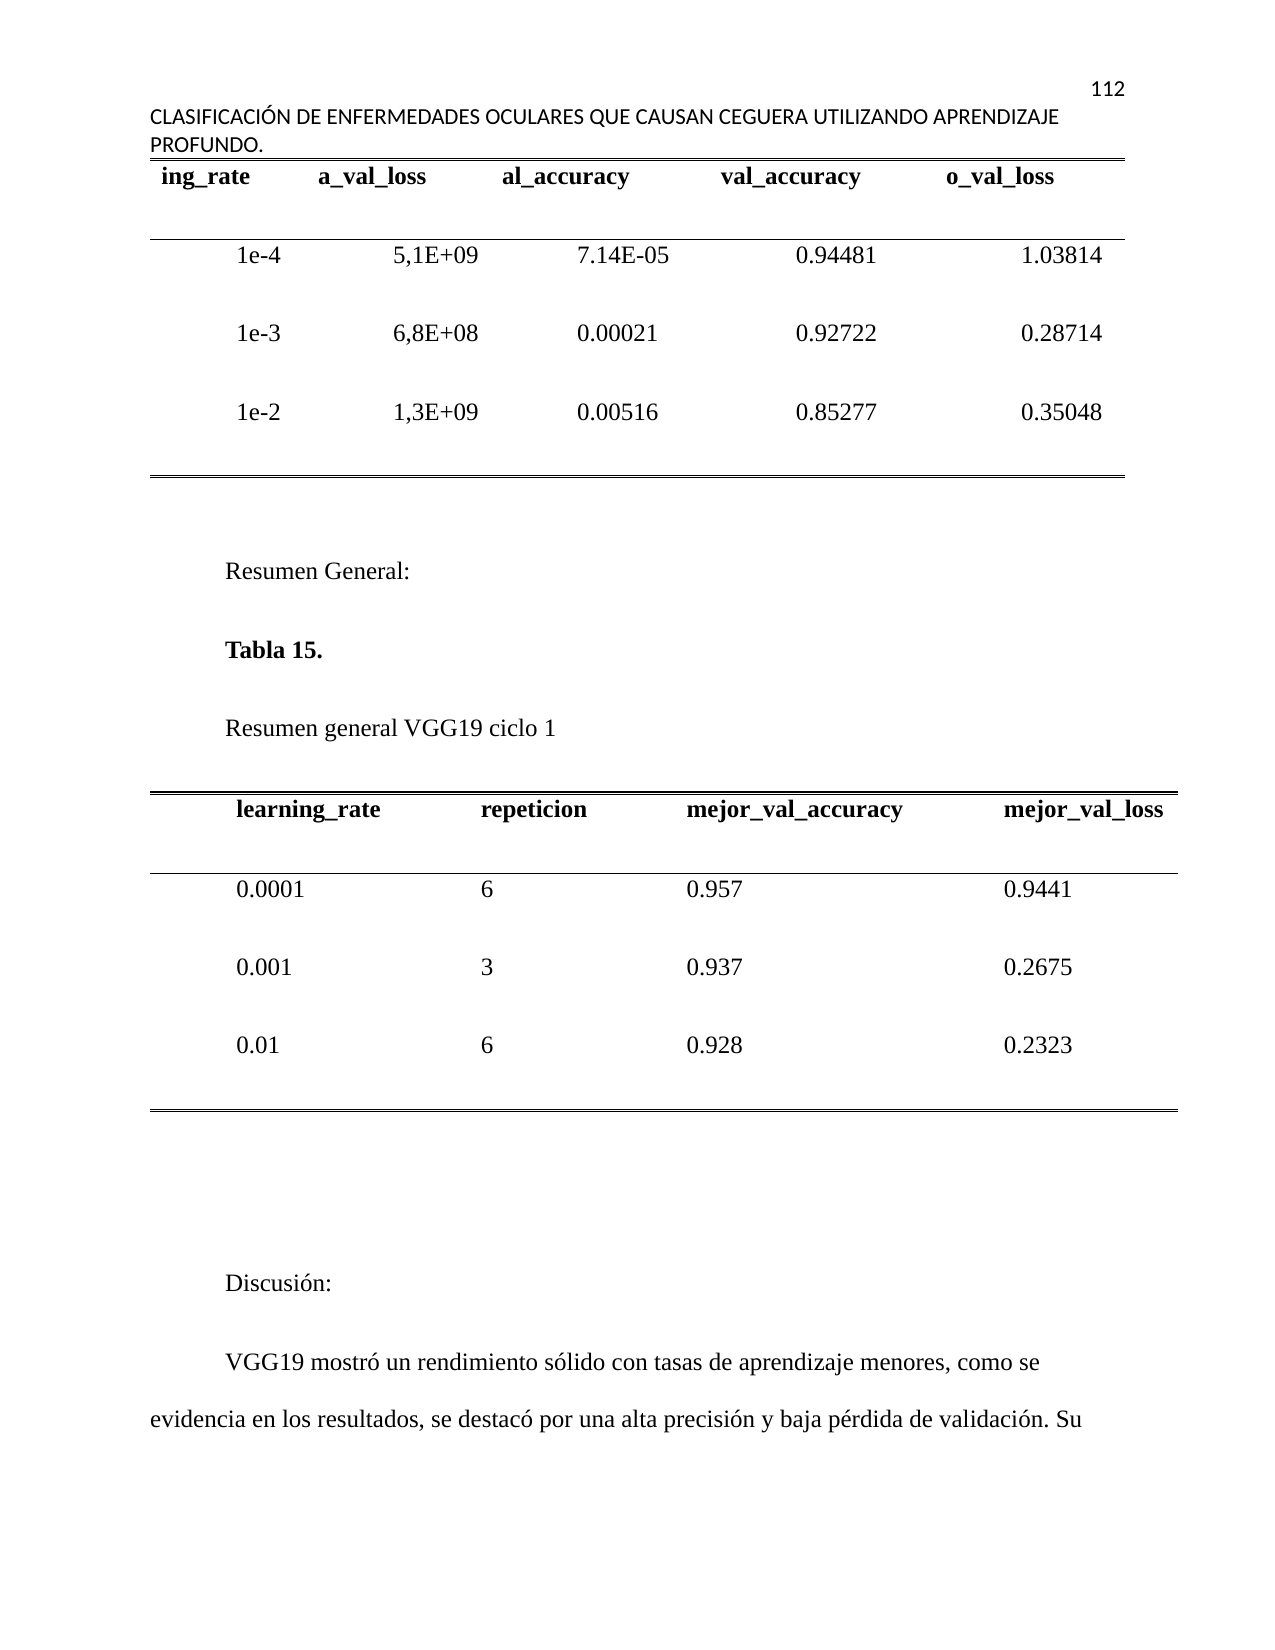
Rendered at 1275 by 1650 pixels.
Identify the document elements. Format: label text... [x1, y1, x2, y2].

table_cell 0.9441 [918, 874, 1177, 952]
text Tabla 15. [150, 635, 1125, 663]
table_header repeticion [394, 795, 600, 873]
table_cell 1e-4 [150, 240, 307, 318]
table_cell 0.28714 [935, 319, 1125, 397]
table_cell 0.2675 [918, 952, 1177, 1030]
table_cell 0.937 [600, 952, 917, 1030]
table_cell 1e-2 [150, 397, 307, 475]
table_header varianza_val_loss [307, 161, 491, 239]
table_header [709, 161, 934, 239]
table_cell 1,3E+09 [307, 397, 491, 475]
text Resumen General: [150, 556, 1125, 585]
table_header learning_rate [150, 795, 394, 873]
table_cell 0.928 [600, 1030, 917, 1108]
table_cell 6 [394, 874, 600, 952]
table_cell 5,1E+09 [307, 240, 491, 318]
table_header mejor_val_loss [918, 795, 1177, 873]
table_cell 0.85277 [709, 397, 934, 475]
table_cell 7.14E-05 [491, 240, 709, 318]
table_cell 1e-3 [150, 319, 307, 397]
table_cell 0.35048 [935, 397, 1125, 475]
table_header mejor_val_accuracy [600, 795, 917, 873]
table_cell 0.0001 [150, 874, 394, 952]
table_cell 0.00021 [491, 319, 709, 397]
table_cell 6,8E+08 [307, 319, 491, 397]
table_cell 0.001 [150, 952, 394, 1030]
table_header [491, 161, 709, 239]
table_cell 1.03814 [935, 240, 1125, 318]
table_cell 0.92722 [709, 319, 934, 397]
table_header learning_rate [150, 161, 307, 239]
text Discusión: [150, 1268, 1125, 1297]
table_cell 0.01 [150, 1030, 394, 1108]
table_cell 0.94481 [709, 240, 934, 318]
table_cell 0.00516 [491, 397, 709, 475]
table_cell 3 [394, 952, 600, 1030]
table_header Promedio_val_loss [935, 161, 1125, 239]
text Resumen general VGG19 ciclo 1 [150, 713, 1125, 742]
table_cell 6 [394, 1030, 600, 1108]
table_cell 0.2323 [918, 1030, 1177, 1108]
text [150, 1347, 1125, 1433]
table_cell 0.957 [600, 874, 917, 952]
